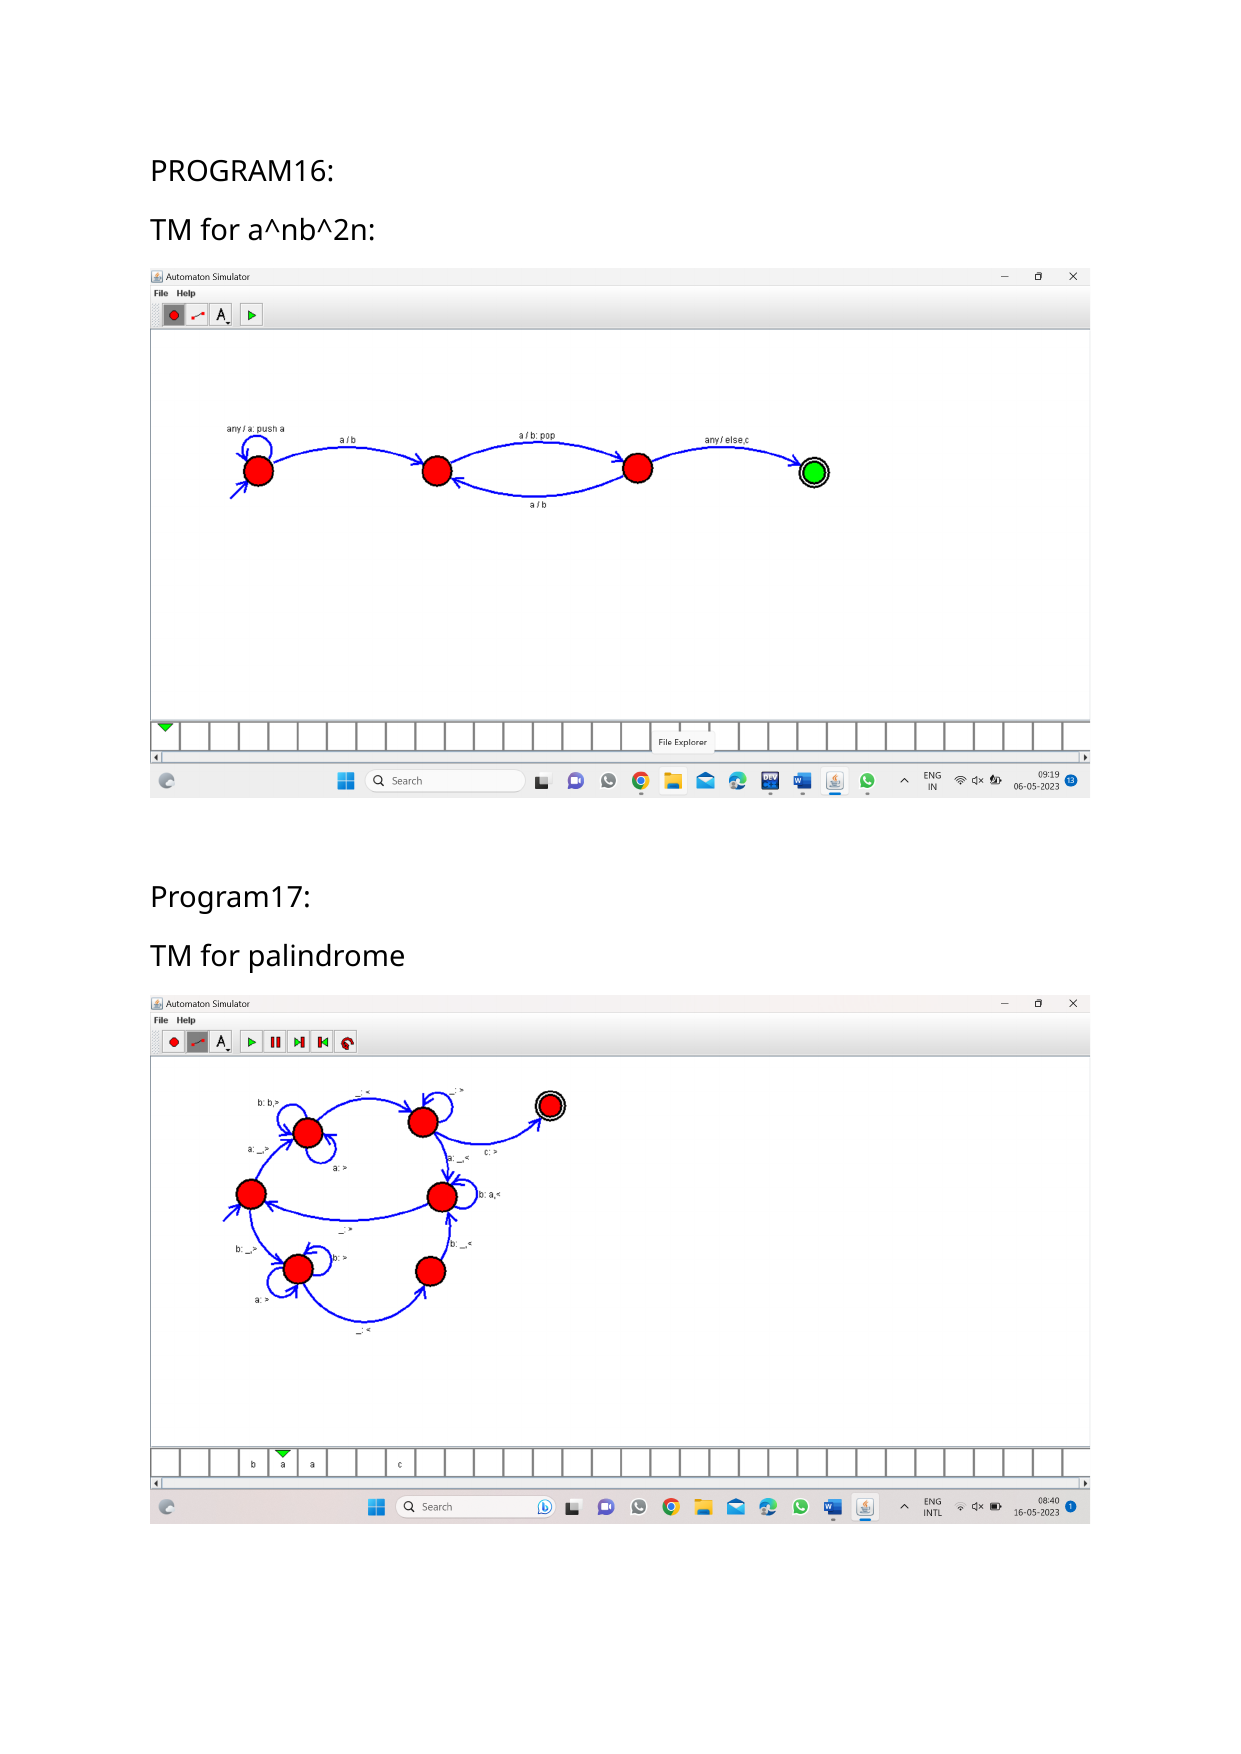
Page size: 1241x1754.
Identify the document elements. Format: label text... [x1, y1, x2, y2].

picture [150, 268, 1091, 798]
text TM for palindrome [150, 936, 1090, 975]
text Program17: [150, 876, 1090, 916]
text PROGRAM16: [150, 150, 1090, 190]
text TM for a^nb^2n: [150, 209, 1090, 249]
picture [150, 995, 1091, 1524]
